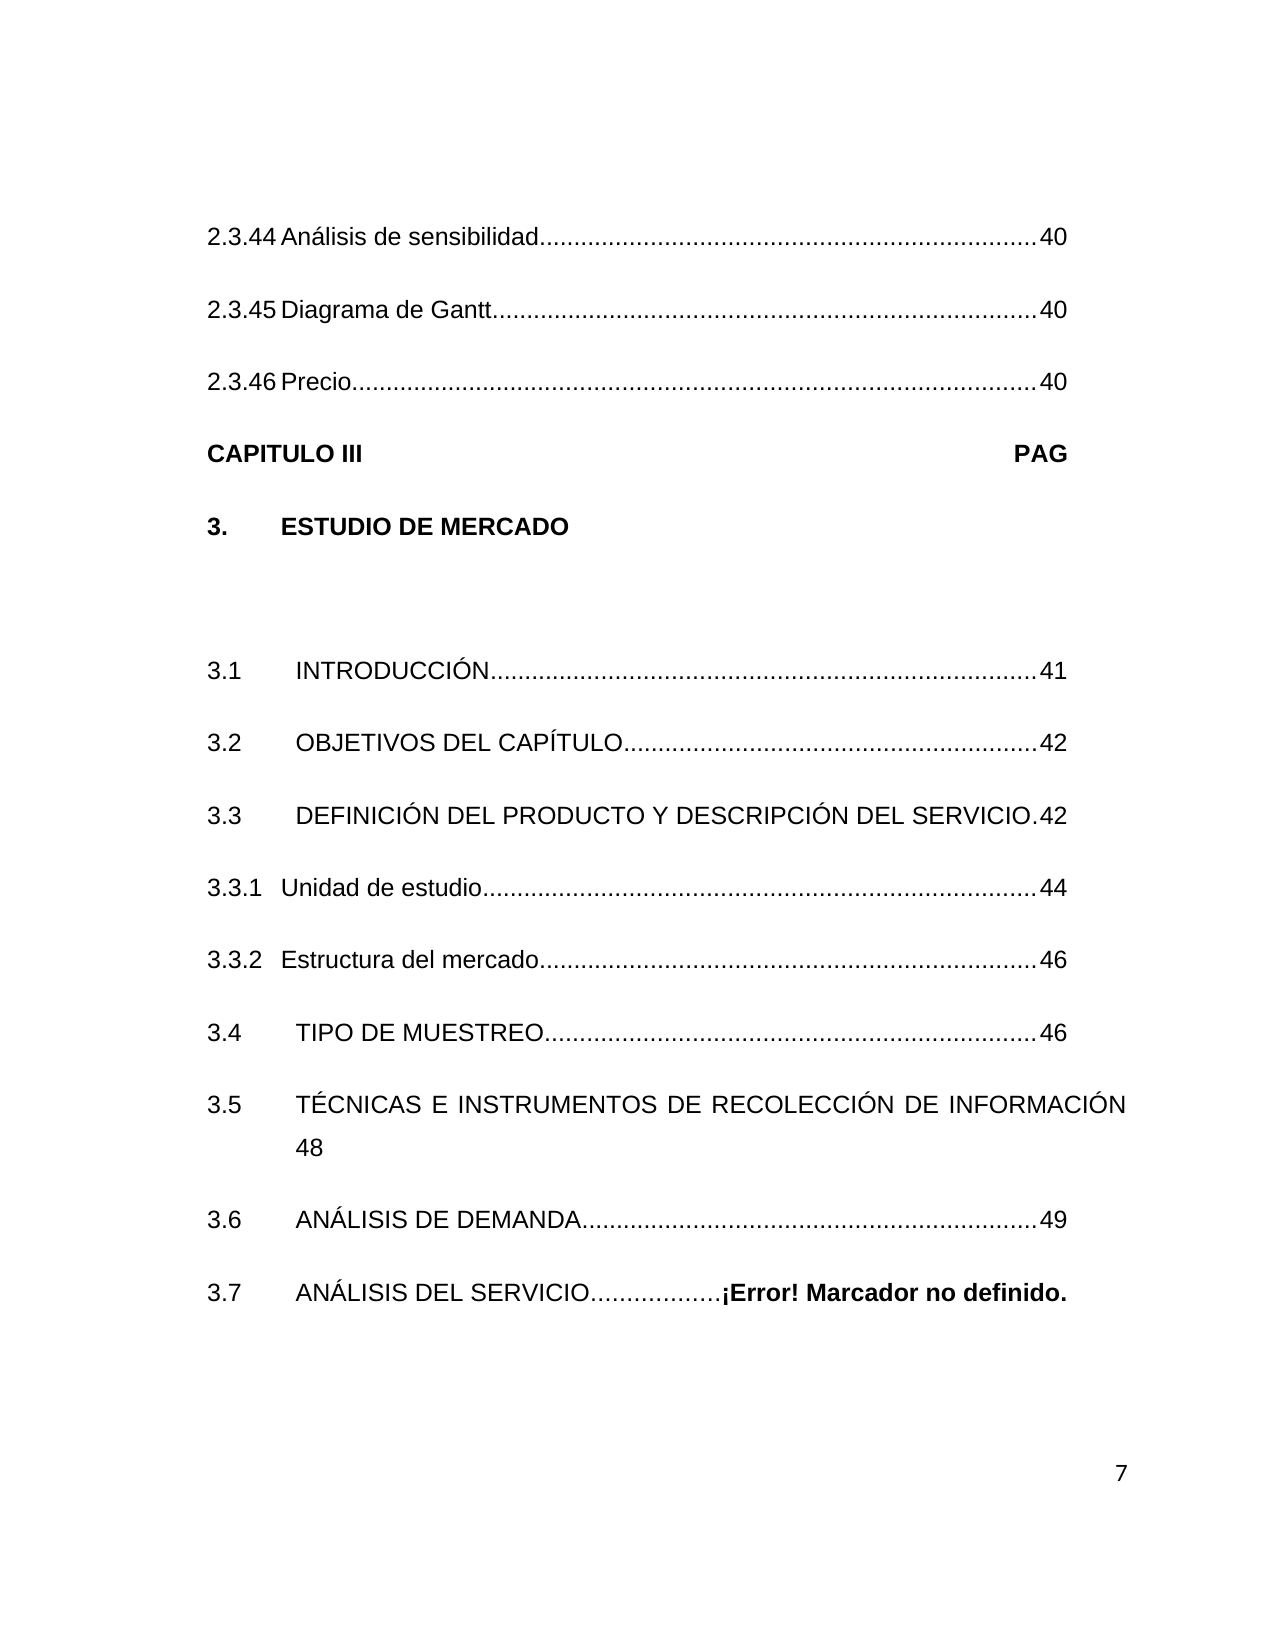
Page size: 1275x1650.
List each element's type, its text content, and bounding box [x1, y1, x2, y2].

text 3.3.2 Estructura del mercado 46 [207, 945, 1127, 974]
text 3.3.1 Unidad de estudio 44 [207, 873, 1127, 902]
text CAPITULO III PAG [207, 439, 1127, 468]
text 3. ESTUDIO DE MERCADO [207, 512, 1127, 540]
text 3.1 INTRODUCCIÓN 41 [207, 656, 1127, 685]
text 2.3.44 Análisis de sensibilidad 40 [207, 222, 1127, 251]
text 2.3.46 Precio 40 [207, 367, 1127, 396]
text 3.6 ANÁLISIS DE DEMANDA 49 [207, 1205, 1127, 1234]
text 3.7 ANÁLISIS DEL SERVICIO ¡Error! Marcador no definido. [207, 1278, 1127, 1306]
text 2.3.45 Diagrama de Gantt 40 [207, 295, 1127, 323]
text 3.3 DEFINICIÓN DEL PRODUCTO Y DESCRIPCIÓN DEL SERVICIO 42 [207, 801, 1127, 829]
text 3.2 OBJETIVOS DEL CAPÍTULO 42 [207, 728, 1127, 757]
text 3.5 TÉCNICAS E INSTRUMENTOS DE RECOLECCIÓN DE INFORMACIÓN 48 [207, 1090, 1127, 1162]
text 3.4 TIPO DE MUESTREO 46 [207, 1018, 1127, 1046]
